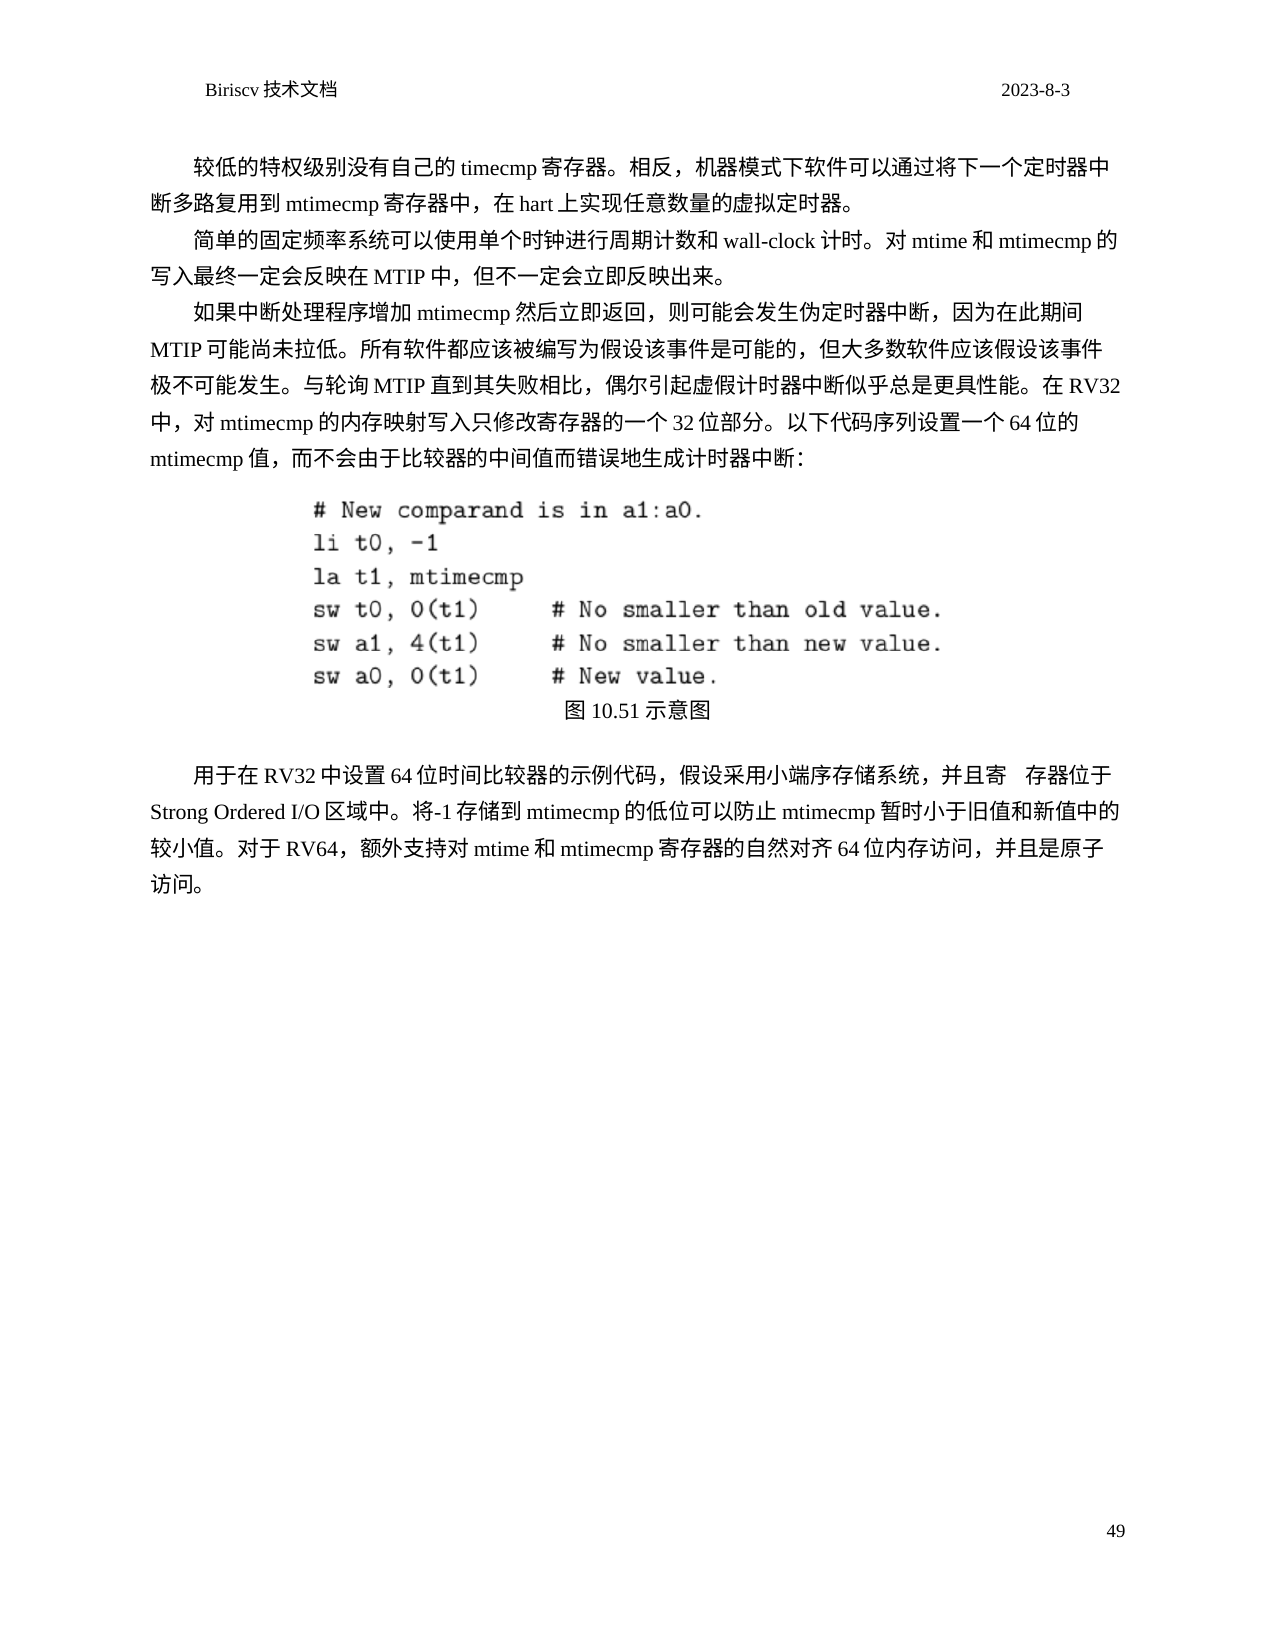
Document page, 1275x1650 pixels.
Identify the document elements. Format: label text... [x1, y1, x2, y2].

text 简单的固定频率系统可以使用单个时钟进行周期计数和wall-clock计时。对mtime和mtimecmp的写入最终一定会反映在MTIP中，但不一定会立即反映出来。 [150, 223, 1125, 291]
picture [276, 477, 999, 689]
text 较低的特权级别没有自己的timecmp寄存器。相反，机器模式下软件可以通过将下一个定时器中断多路复用到mtimecmp寄存器中，在hart上实现任意数量的虚拟定时器。 [150, 150, 1125, 218]
text 用于在RV32中设置64位时间比较器的示例代码，假设采用小端序存储系统，并且寄 存器位于Strong Ordered I/O区域中。将-1存储到mtimecmp的低位可以防止mtimecmp暂时小于旧值和新值中的较小值。对于RV64，额外支持对mtime和mtimecmp寄存器的自然对齐64位内存访问，并且是原子访问。 [150, 758, 1125, 899]
text 如果中断处理程序增加mtimecmp然后立即返回，则可能会发生伪定时器中断，因为在此期间MTIP可能尚未拉低。所有软件都应该被编写为假设该事件是可能的，但大多数软件应该假设该事件极不可能发生。与轮询MTIP直到其失败相比，偶尔引起虚假计时器中断似乎总是更具性能。在RV32中，对mtimecmp的内存映射写入只修改寄存器的一个32位部分。以下代码序列设置一个64位的mtimecmp值，而不会由于比较器的中间值而错误地生成计时器中断： [150, 295, 1125, 472]
